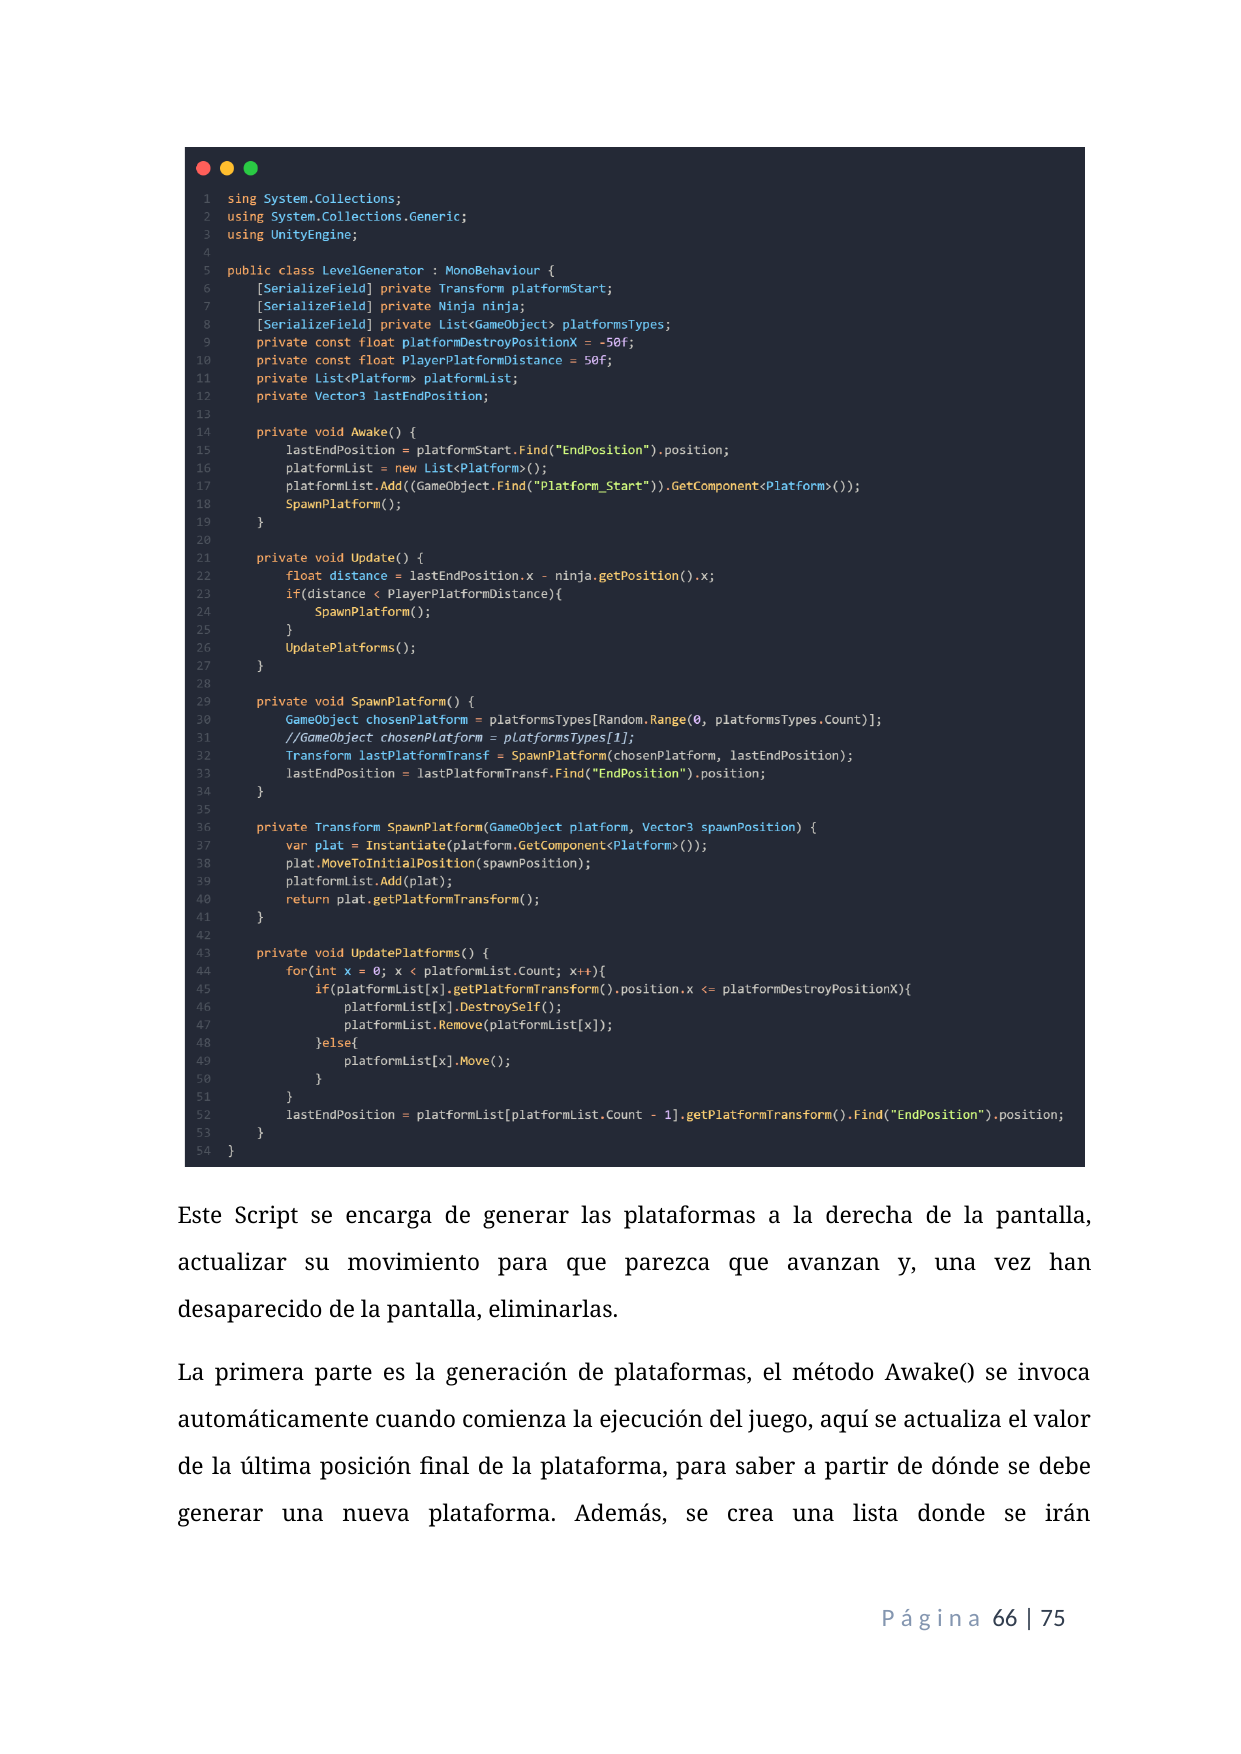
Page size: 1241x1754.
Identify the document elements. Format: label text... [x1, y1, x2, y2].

text Este Script se encarga de generar las plataformas a la derecha de la pantalla, actualizar su movimiento para que parezca que avanzan y, una vez han desaparecido de la pantalla, eliminarlas. [177, 1199, 1092, 1324]
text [177, 1356, 1092, 1528]
picture [184, 147, 1085, 1167]
